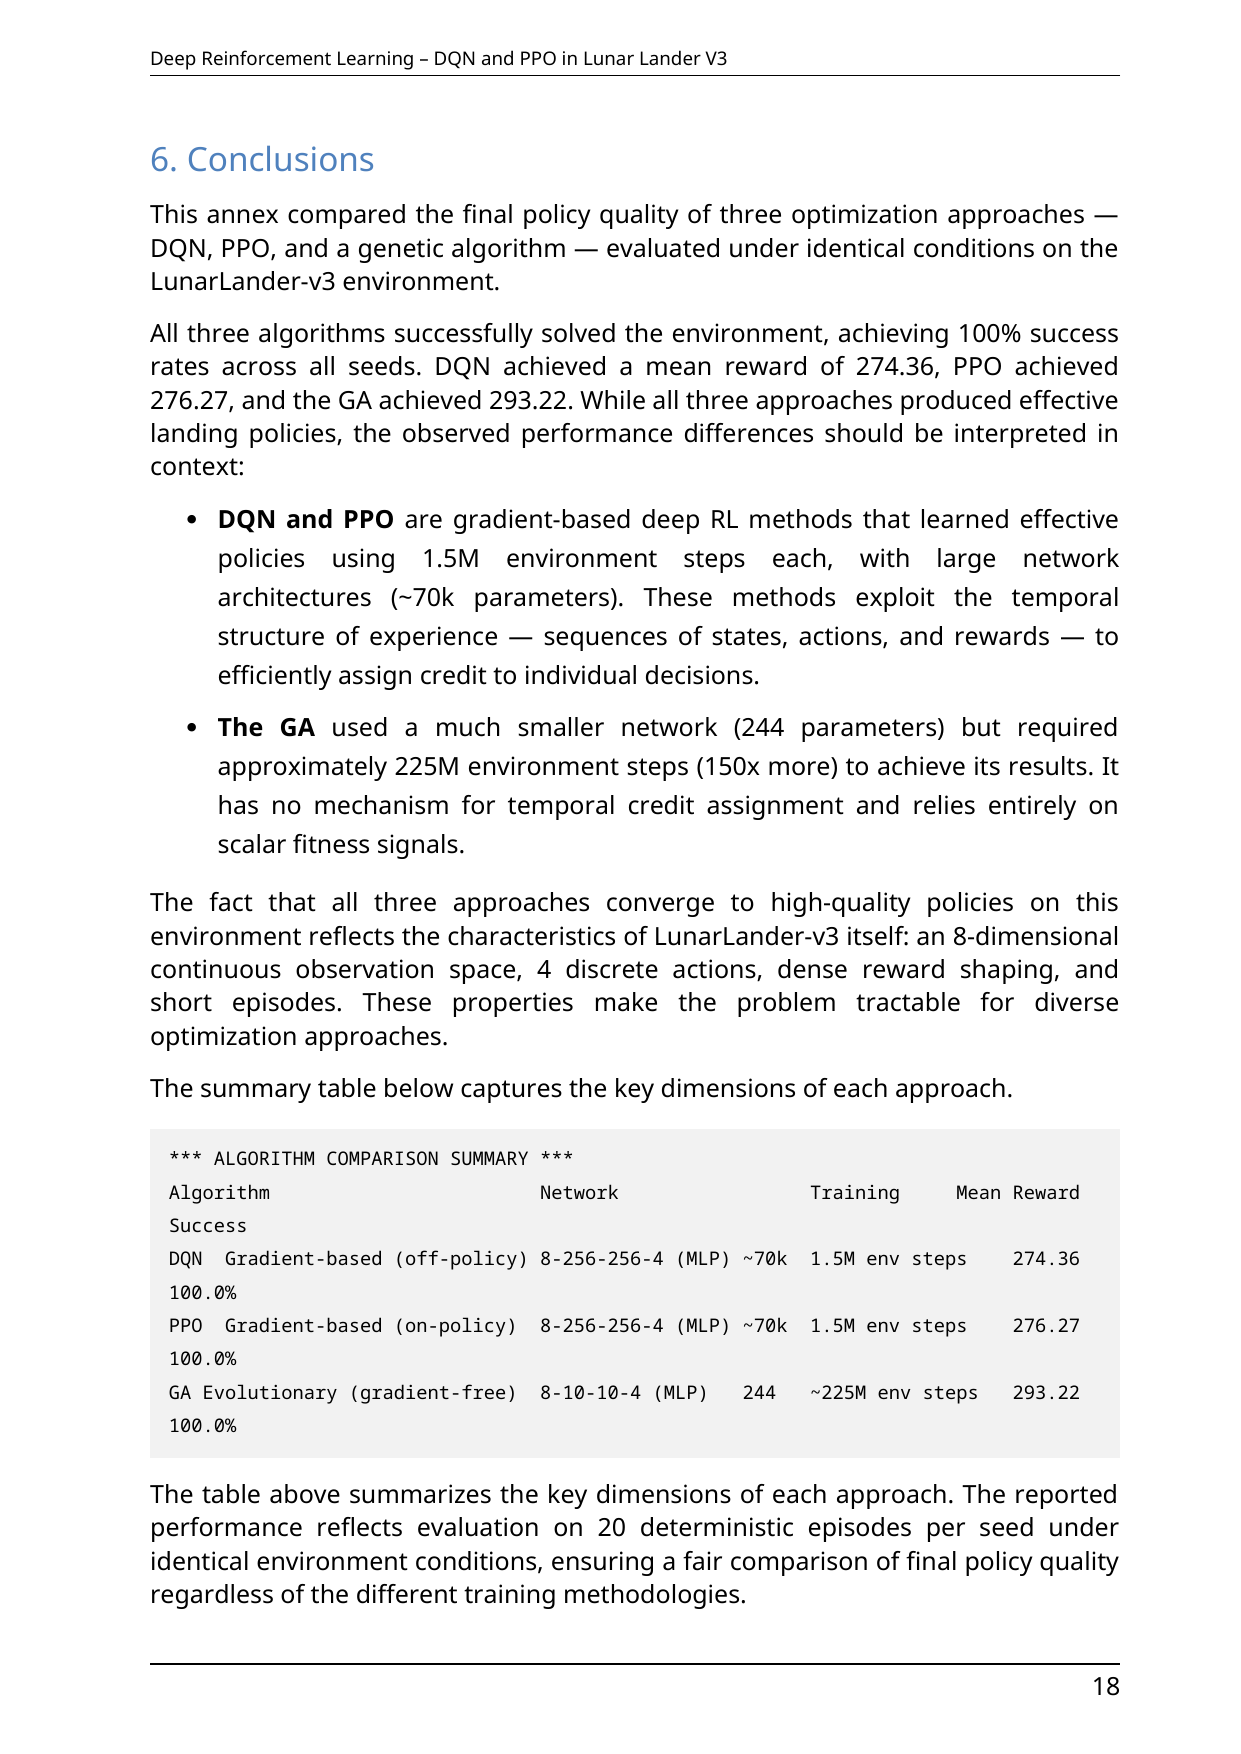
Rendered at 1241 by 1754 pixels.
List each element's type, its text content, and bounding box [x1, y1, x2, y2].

subtitle 6. Conclusions [150, 145, 1120, 178]
text *** ALGORITHM COMPARISON SUMMARY *** Algorithm Network Training Mean Reward Success DQN Gradient-based (off-policy) 8-256-256-4 (MLP) ~70k 1.5M env steps 274.36 100.0% PPO Gradient-based (on-policy) 8-256-256-4 (MLP) ~70k 1.5M env steps 276.27 100.0% GA Evolutionary (gradient-free) 8-10-10-4 (MLP) 244 ~225M env steps 293.22 100.0% [150, 1129, 1120, 1458]
text The fact that all three approaches converge to high-quality policies on this environment reflects the characteristics of LunarLander-v3 itself: an 8-dimensional continuous observation space, 4 discrete actions, dense reward shaping, and short episodes. These properties make the problem tractable for diverse optimization approaches. [150, 885, 1120, 1052]
text The table above summarizes the key dimensions of each approach. The reported performance reflects evaluation on 20 deterministic episodes per seed under identical environment conditions, ensuring a fair comparison of final policy quality regardless of the different training methodologies. [150, 1477, 1120, 1610]
list DQN and PPO are gradient-based deep RL methods that learned effective policies using 1.5M environment steps each, with large network architectures (~70k parameters). These methods exploit the temporal structure of experience — sequences of states, actions, and rewards — to efficiently assign credit to individual decisions. [187, 501, 1120, 692]
list The GA used a much smaller network (244 parameters) but required approximately 225M environment steps (150x more) to achieve its results. It has no mechanism for temporal credit assignment and relies entirely on scalar fitness signals. [187, 709, 1120, 861]
text This annex compared the final policy quality of three optimization approaches — DQN, PPO, and a genetic algorithm — evaluated under identical conditions on the LunarLander-v3 environment. [150, 197, 1120, 297]
text All three algorithms successfully solved the environment, achieving 100% success rates across all seeds. DQN achieved a mean reward of 274.36, PPO achieved 276.27, and the GA achieved 293.22. While all three approaches produced effective landing policies, the observed performance differences should be interpreted in context: [150, 316, 1120, 482]
text The summary table below captures the key dimensions of each approach. [150, 1070, 1120, 1104]
